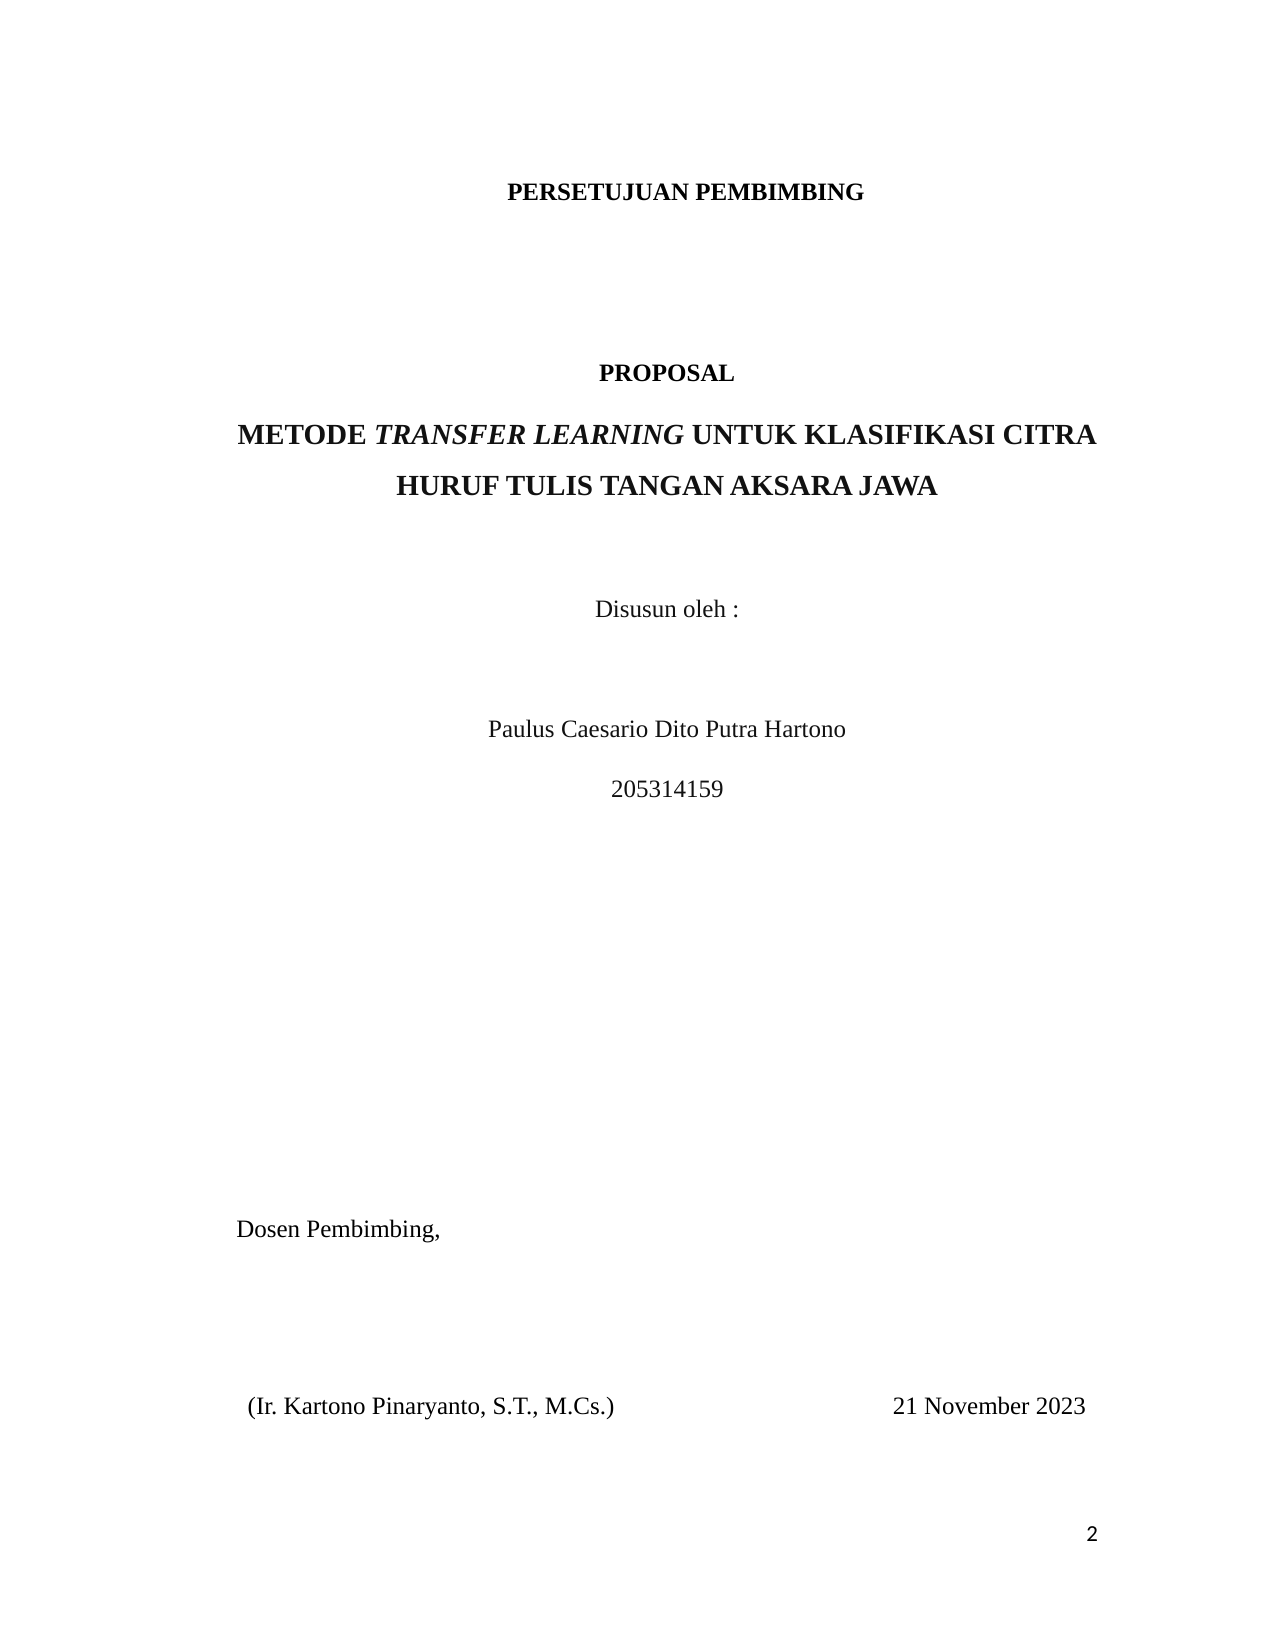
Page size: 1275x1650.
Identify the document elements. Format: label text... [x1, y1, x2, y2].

text 205314159 [236, 774, 1098, 803]
text Dosen Pembimbing, [236, 1214, 1098, 1243]
text PROPOSAL [236, 358, 1098, 386]
text METODE TRANSFER LEARNING UNTUK KLASIFIKASI CITRA HURUF TULIS TANGAN AKSARA JAWA [236, 417, 1098, 501]
table_header 21 November 2023 [666, 1391, 1097, 1446]
subtitle PERSETUJUAN PEMBIMBING [236, 177, 1098, 206]
text Disusun oleh : [236, 594, 1098, 623]
text Paulus Caesario Dito Putra Hartono [236, 714, 1098, 743]
table_header (Ir. Kartono Pinaryanto, S.T., M.Cs.) [236, 1391, 666, 1446]
